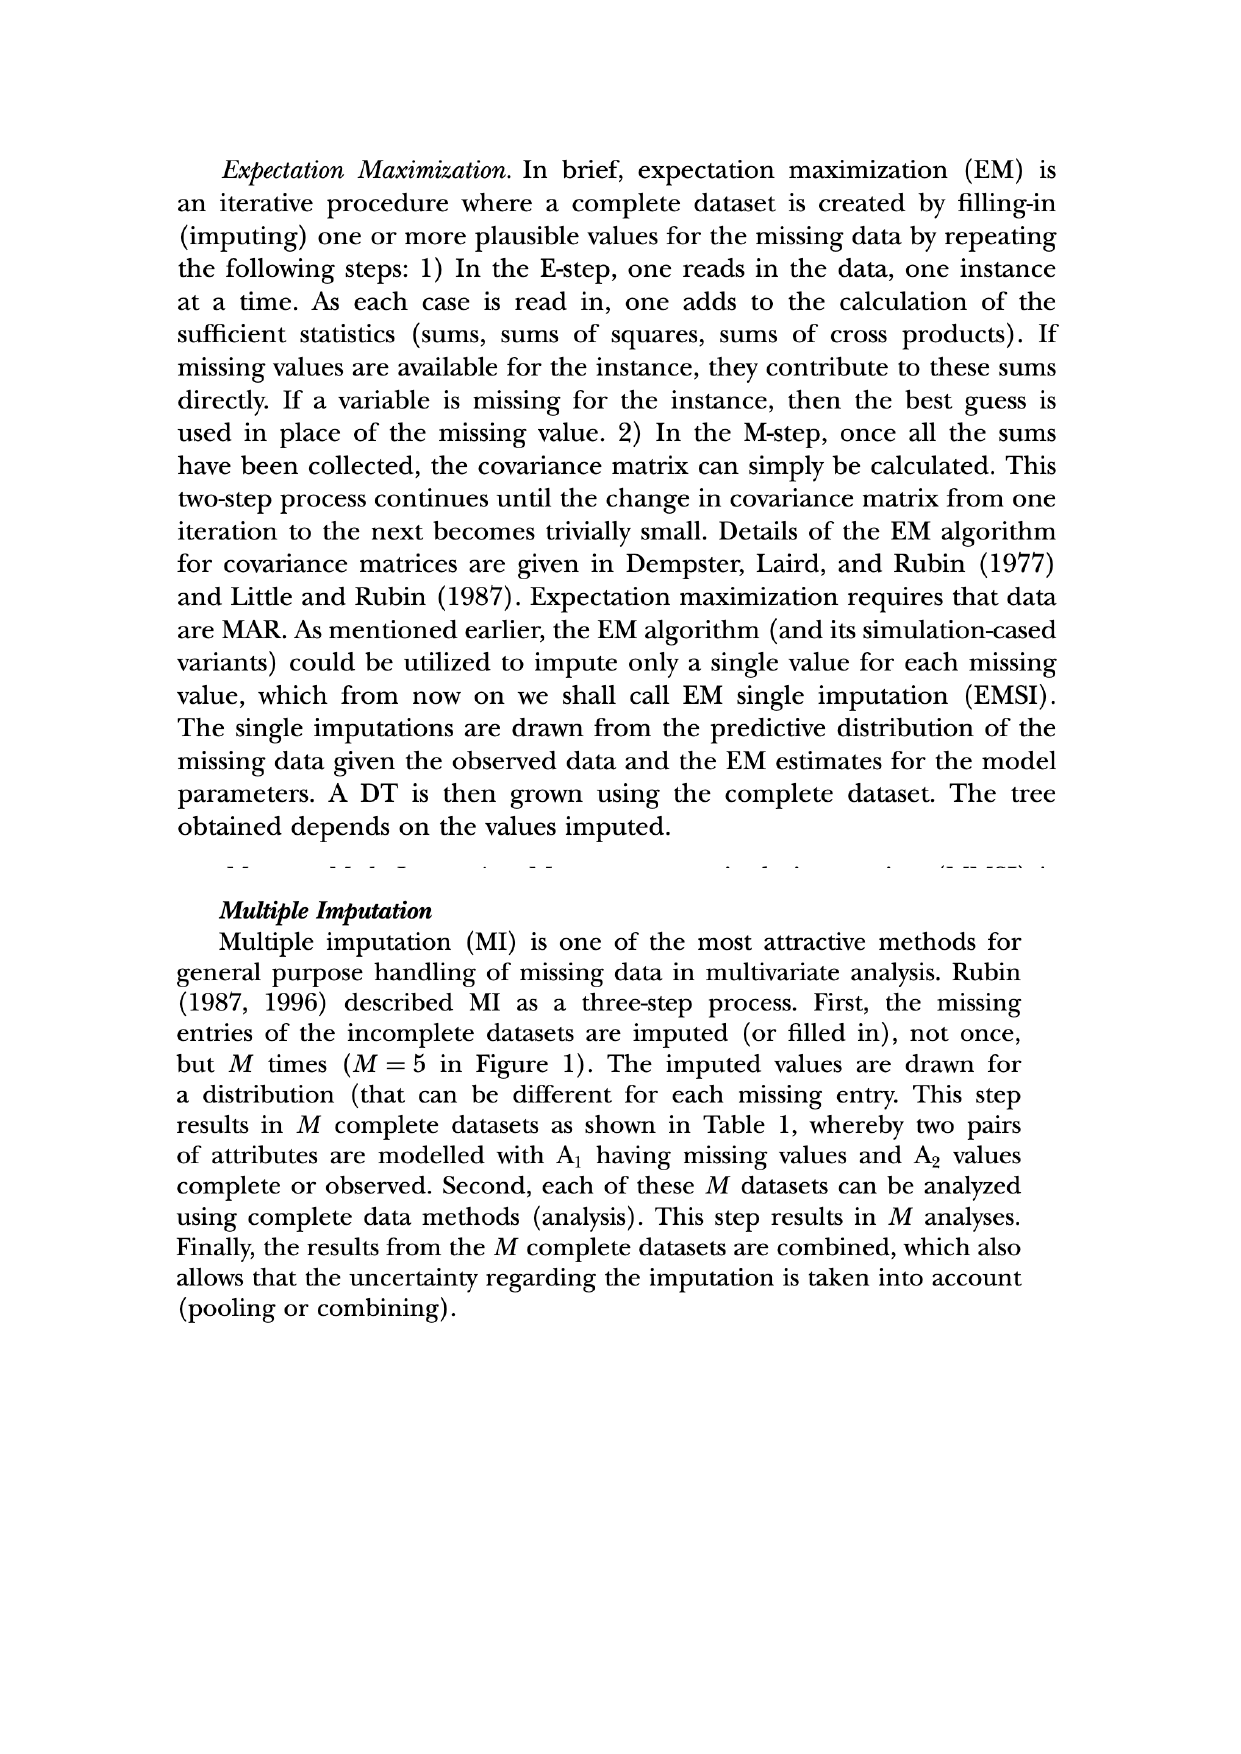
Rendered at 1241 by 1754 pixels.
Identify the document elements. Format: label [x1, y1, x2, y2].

picture [150, 150, 1091, 1329]
